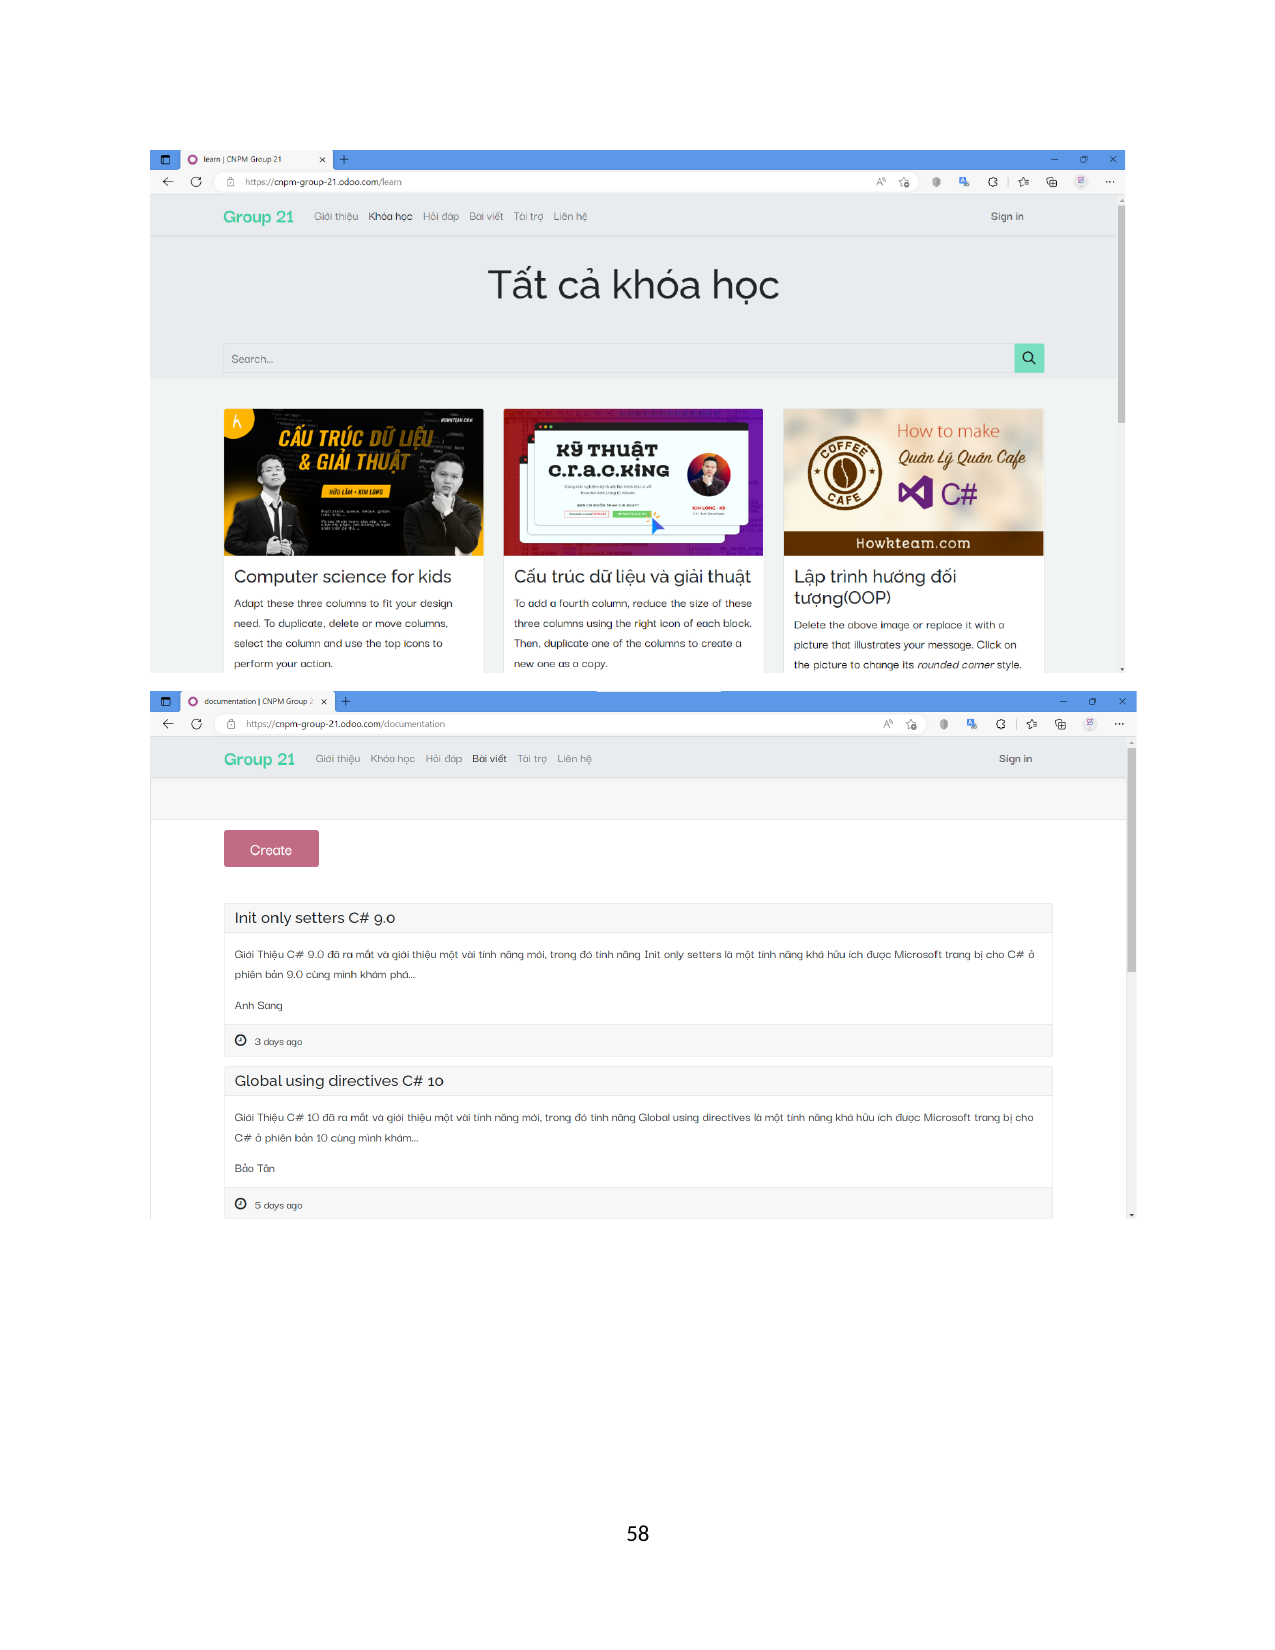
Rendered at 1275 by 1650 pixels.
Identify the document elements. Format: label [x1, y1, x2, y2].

picture [150, 150, 1125, 673]
picture [150, 691, 1137, 1219]
